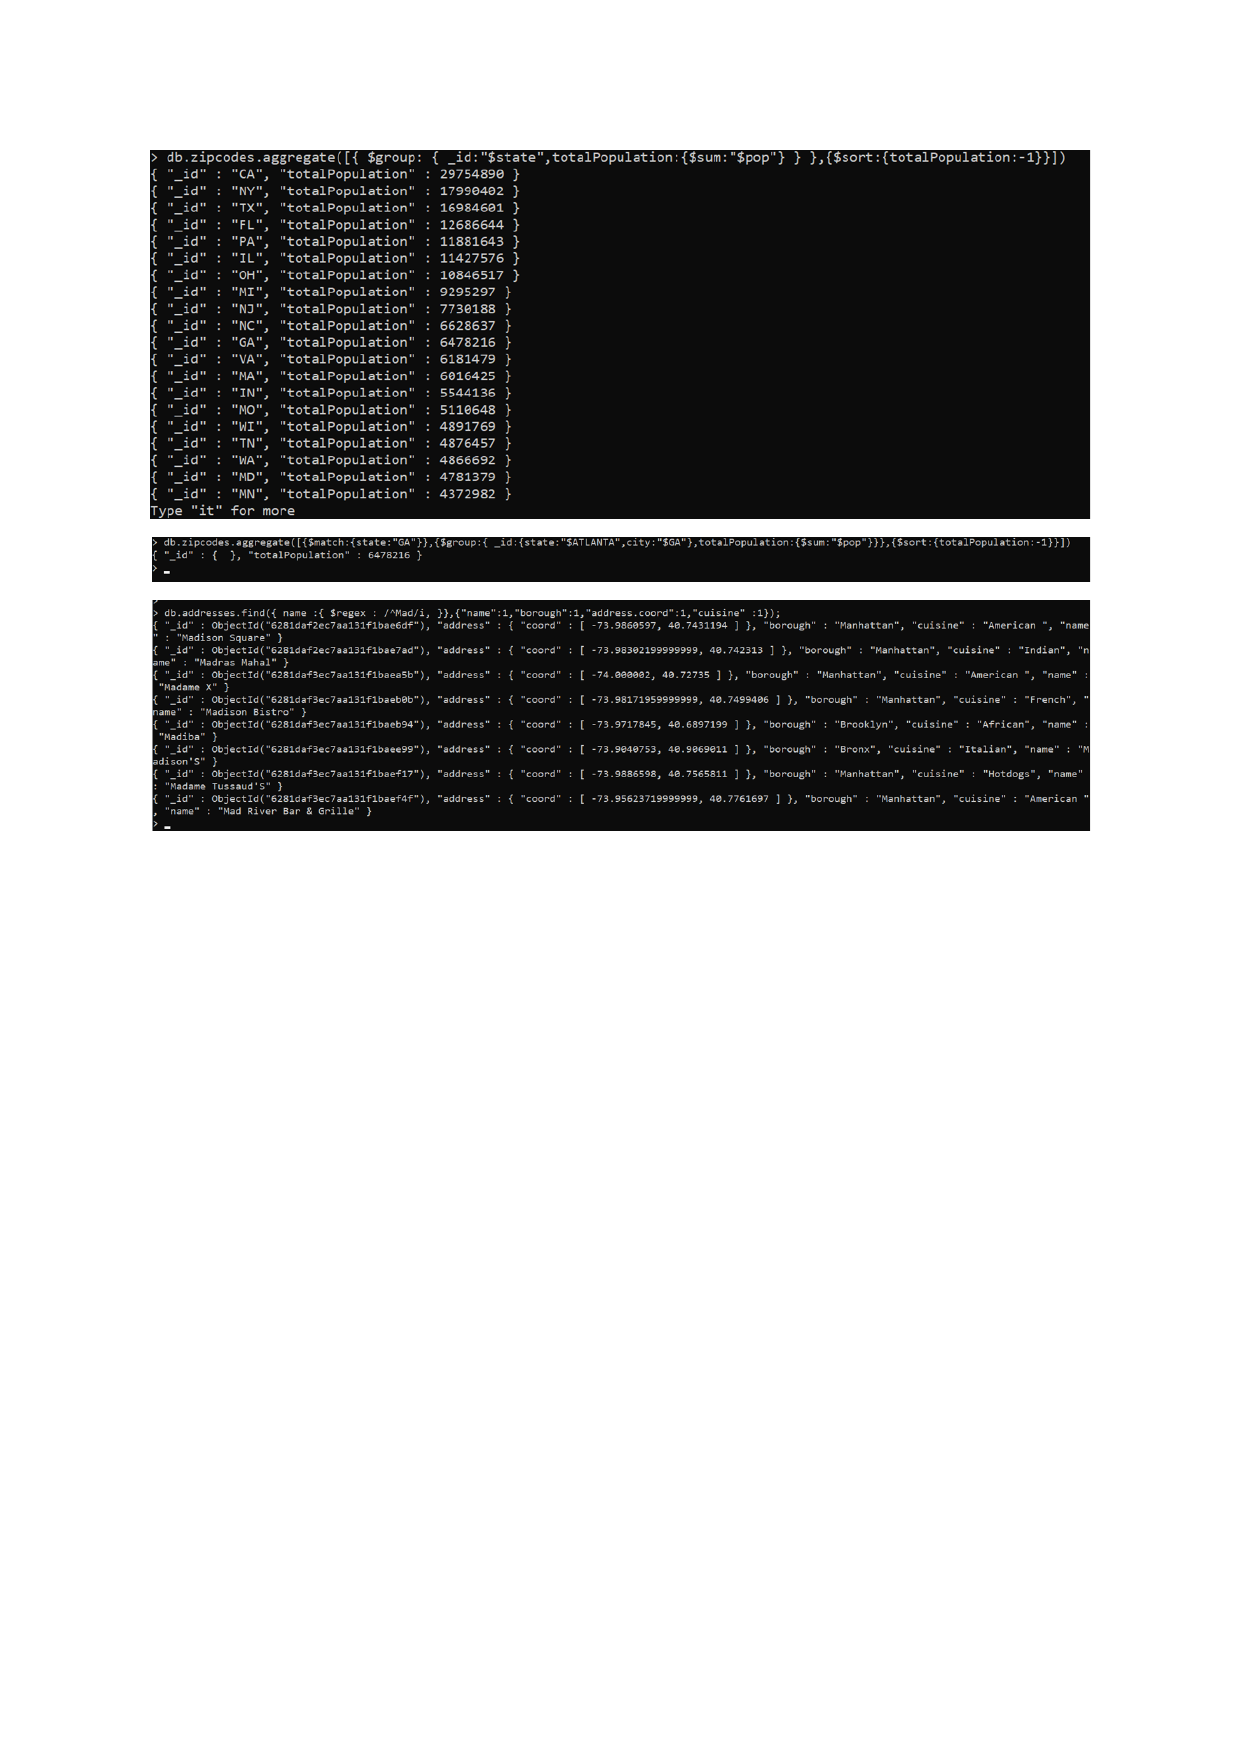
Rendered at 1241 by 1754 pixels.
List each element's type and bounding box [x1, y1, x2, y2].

picture [150, 150, 1091, 519]
picture [150, 537, 1091, 582]
picture [150, 600, 1091, 831]
